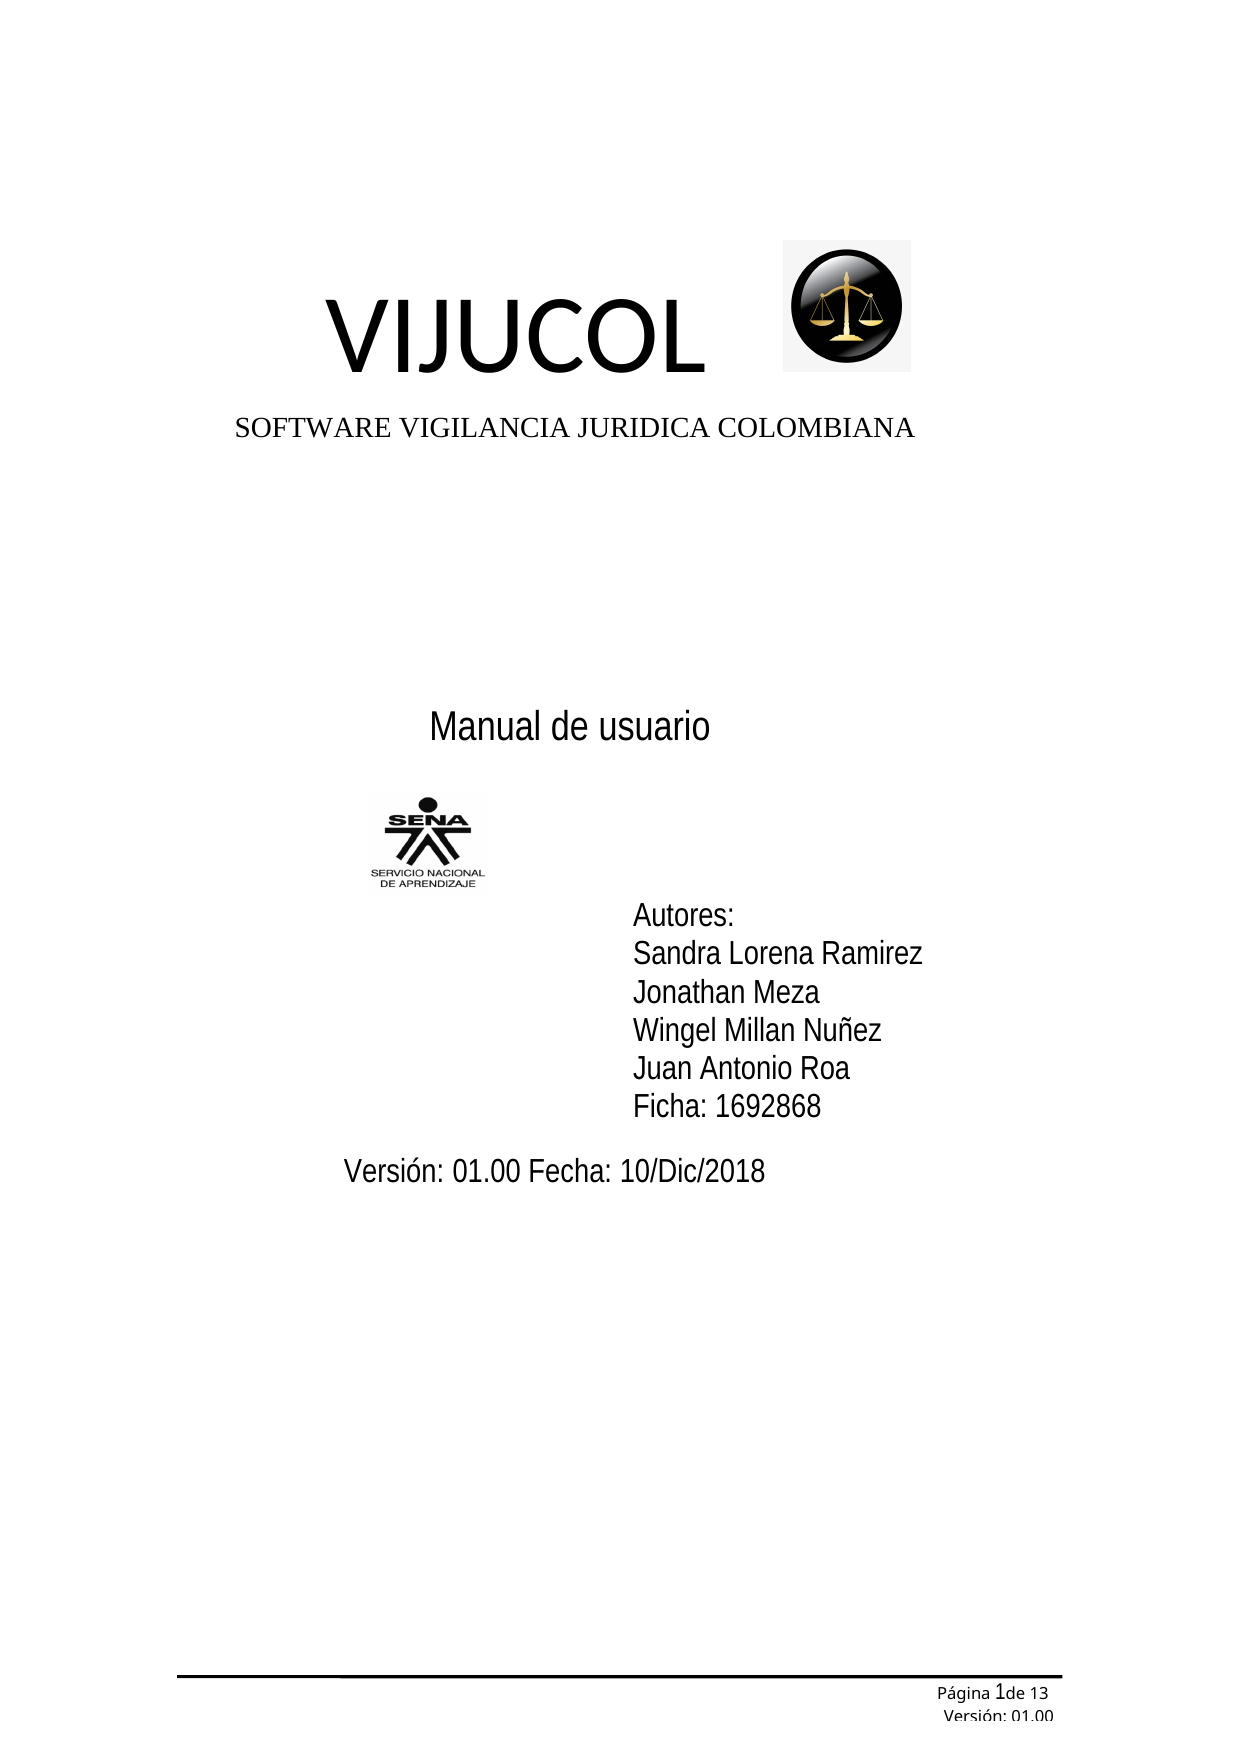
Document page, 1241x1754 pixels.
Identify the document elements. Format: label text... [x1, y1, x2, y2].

text Juan Antonio Roa [633, 1048, 1086, 1087]
text Sandra Lorena Ramirez [633, 934, 1086, 972]
text Manual de usuario [154, 702, 1063, 750]
text Jonathan Meza [633, 972, 1086, 1010]
text Ficha: 1692868 [633, 1087, 1086, 1125]
text Autores: [633, 895, 1086, 934]
text Versión: 01.00 Fecha: 10/Dic/2018 [154, 1151, 1063, 1189]
text SOFTWARE VIGILANCIA JURIDICA COLOMBIANA [154, 410, 1086, 443]
text Wingel Millan Nuñez [633, 1010, 1086, 1048]
picture [363, 788, 493, 896]
